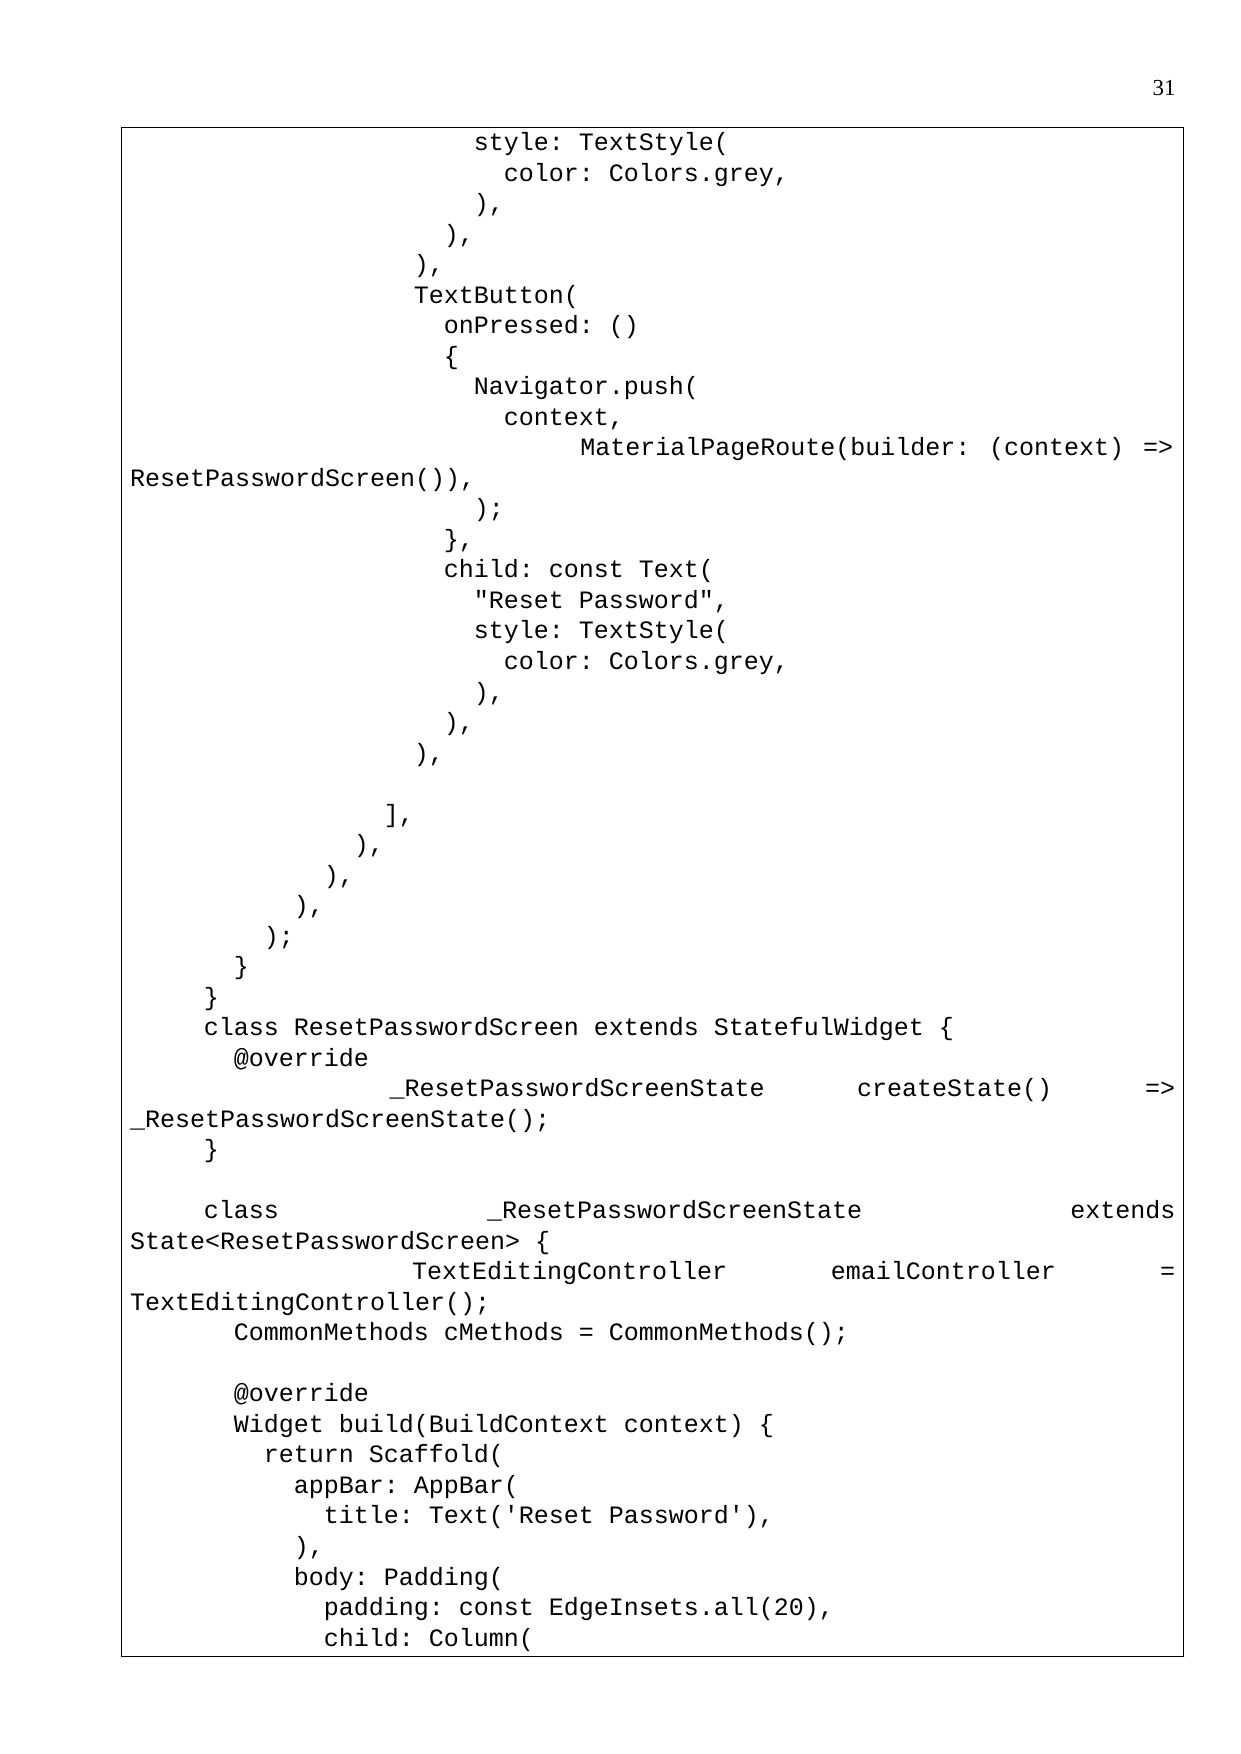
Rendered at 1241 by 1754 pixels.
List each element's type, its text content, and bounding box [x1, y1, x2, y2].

text padding: const EdgeInsets.all(20), [122, 1592, 1183, 1622]
text style: TextStyle( [122, 128, 1183, 157]
text ), [122, 188, 1183, 218]
text Widget build(BuildContext context) { [122, 1408, 1183, 1439]
text ), [122, 828, 1183, 859]
text ), [122, 859, 1183, 889]
text class ResetPasswordScreen extends StatefulWidget { [122, 1012, 1183, 1042]
text context, [122, 401, 1183, 432]
text MaterialPageRoute(builder: (context) => ResetPasswordScreen()), [122, 432, 1183, 493]
text ), [122, 737, 1183, 768]
text onPressed: () [122, 310, 1183, 340]
text { [122, 340, 1183, 371]
text ), [122, 218, 1183, 249]
text TextButton( [122, 279, 1183, 310]
text "Reset Password", [122, 584, 1183, 615]
text ); [122, 493, 1183, 523]
text child: const Text( [122, 554, 1183, 584]
text ); [122, 920, 1183, 951]
text color: Colors.grey, [122, 157, 1183, 188]
text _ResetPasswordScreenState createState() => _ResetPasswordScreenState(); [122, 1073, 1183, 1134]
text } [122, 951, 1183, 981]
text child: Column( [122, 1622, 1183, 1656]
text @override [122, 1042, 1183, 1073]
text @override [122, 1378, 1183, 1408]
text Navigator.push( [122, 371, 1183, 401]
text } [122, 981, 1183, 1012]
text } [122, 1134, 1183, 1165]
text color: Colors.grey, [122, 645, 1183, 676]
text ), [122, 249, 1183, 279]
text ], [122, 798, 1183, 828]
text ), [122, 706, 1183, 737]
text appBar: AppBar( [122, 1469, 1183, 1500]
text }, [122, 523, 1183, 554]
text return Scaffold( [122, 1439, 1183, 1469]
text title: Text('Reset Password'), [122, 1500, 1183, 1531]
text ), [122, 889, 1183, 920]
text TextEditingController emailController = TextEditingController(); [122, 1256, 1183, 1317]
text class _ResetPasswordScreenState extends State<ResetPasswordScreen> { [122, 1195, 1183, 1256]
text CommonMethods cMethods = CommonMethods(); [122, 1317, 1183, 1348]
text ), [122, 676, 1183, 706]
text ), [122, 1531, 1183, 1561]
text style: TextStyle( [122, 615, 1183, 645]
text body: Padding( [122, 1561, 1183, 1592]
